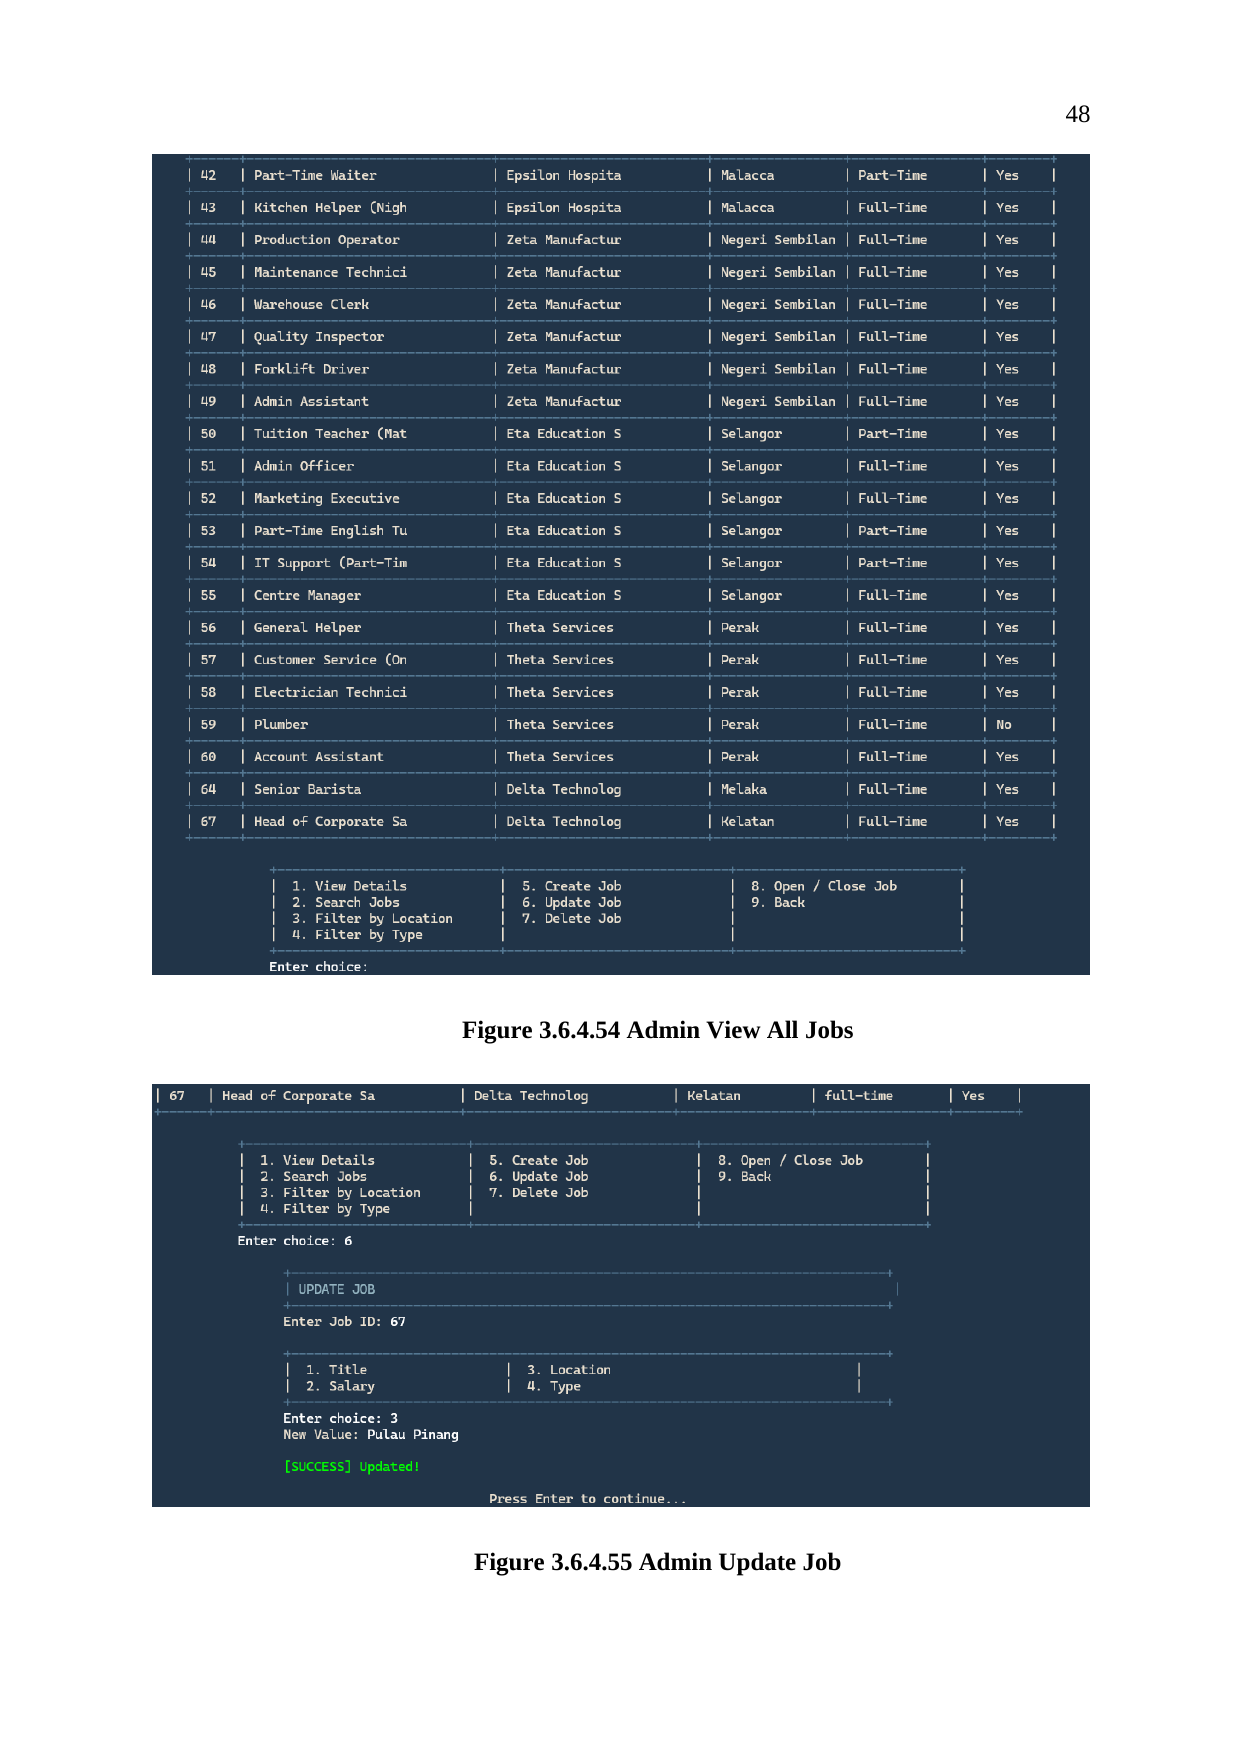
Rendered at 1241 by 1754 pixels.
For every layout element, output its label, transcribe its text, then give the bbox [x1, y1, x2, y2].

picture [150, 1083, 1091, 1508]
picture [150, 152, 1091, 976]
